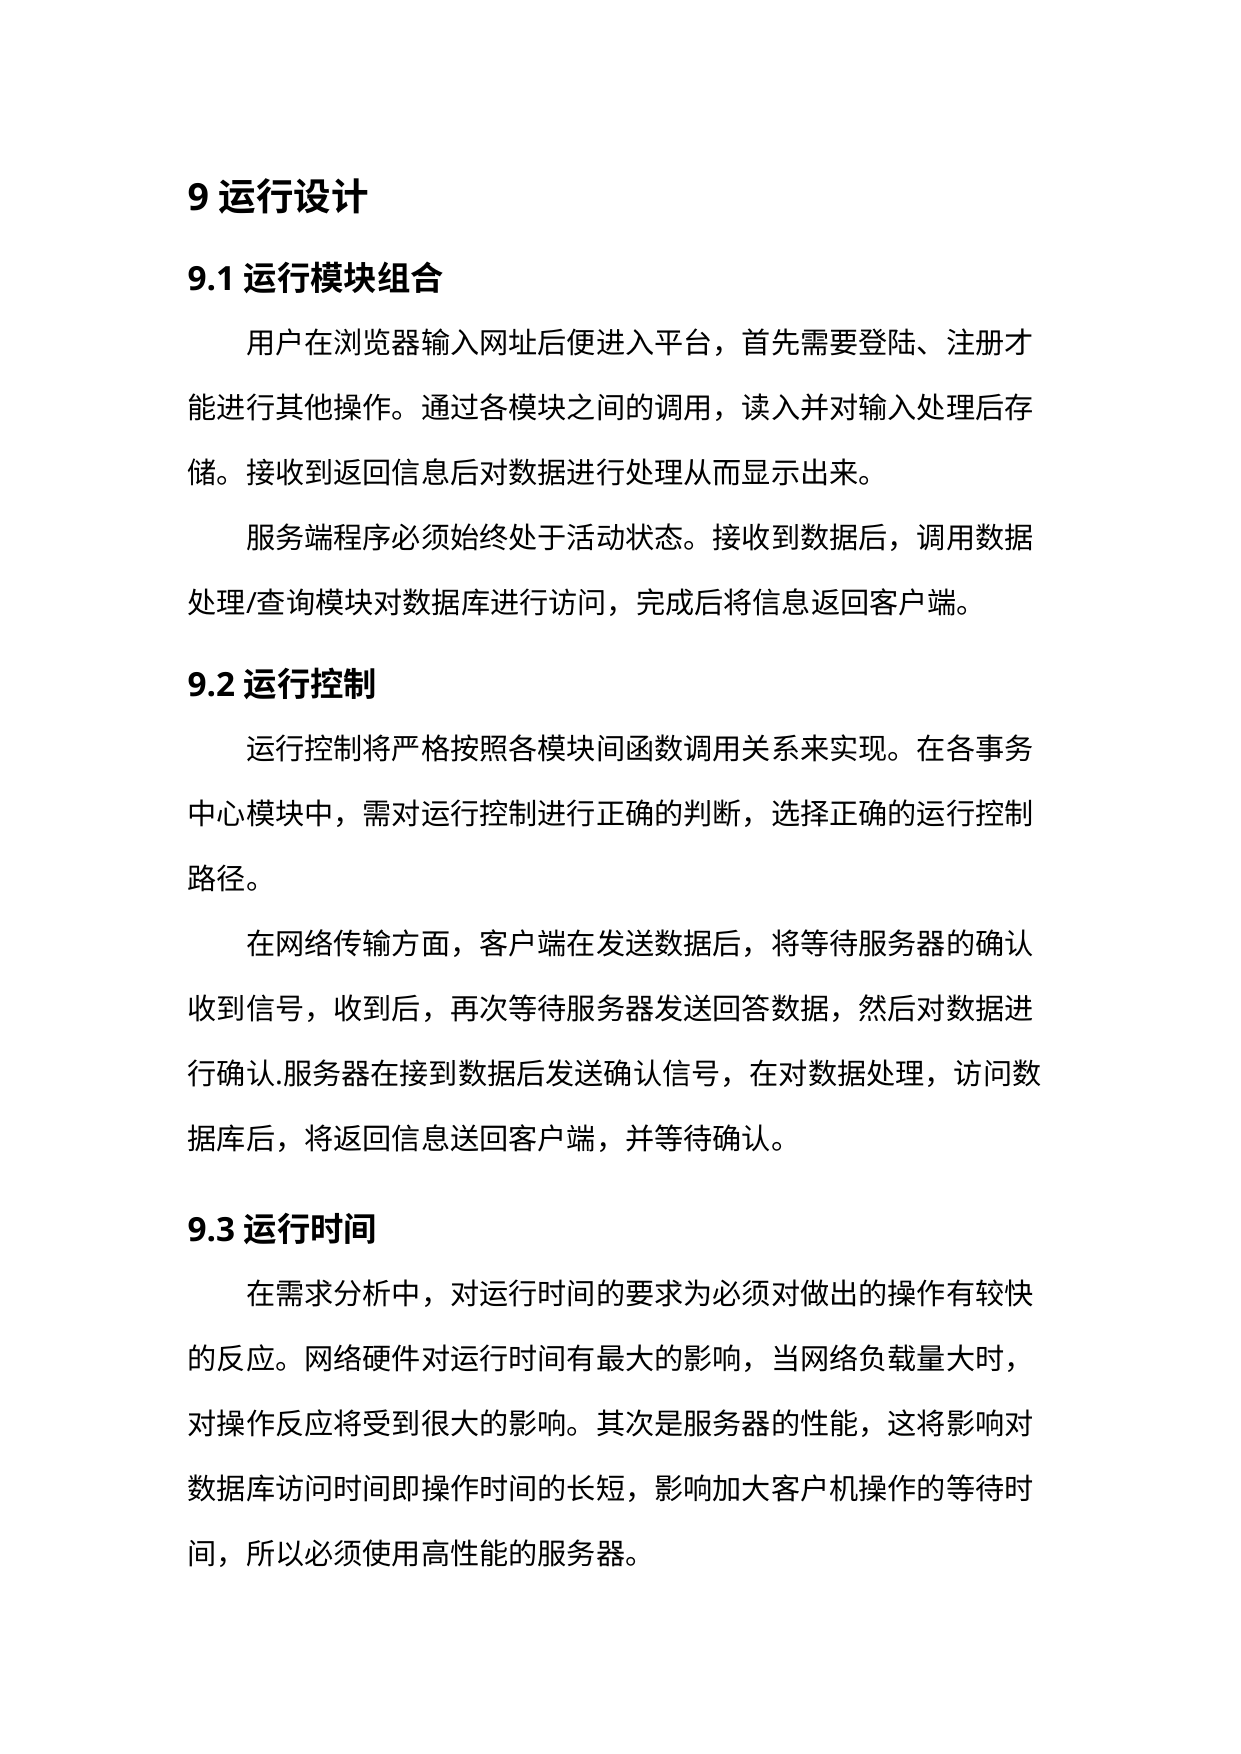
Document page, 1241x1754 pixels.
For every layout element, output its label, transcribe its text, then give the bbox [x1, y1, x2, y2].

text 服务端程序必须始终处于活动状态。接收到数据后，调用数据处理/查询模块对数据库进行访问，完成后将信息返回客户端。 [187, 503, 1053, 633]
text 9.3 运行时间 [187, 1194, 1053, 1259]
text 在网络传输方面，客户端在发送数据后，将等待服务器的确认收到信号，收到后，再次等待服务器发送回答数据，然后对数据进行确认.服务器在接到数据后发送确认信号，在对数据处理，访问数据库后，将返回信息送回客户端，并等待确认。 [187, 909, 1053, 1169]
text 运行控制将严格按照各模块间函数调用关系来实现。在各事务中心模块中，需对运行控制进行正确的判断，选择正确的运行控制路径。 [187, 714, 1053, 909]
text 在需求分析中，对运行时间的要求为必须对做出的操作有较快的反应。网络硬件对运行时间有最大的影响，当网络负载量大时，对操作反应将受到很大的影响。其次是服务器的性能，这将影响对数据库访问时间即操作时间的长短，影响加大客户机操作的等待时间，所以必须使用高性能的服务器。 [187, 1259, 1053, 1584]
text 9 运行设计 [187, 162, 1053, 227]
text 9.1 运行模块组合 [187, 243, 1053, 308]
text 用户在浏览器输入网址后便进入平台，首先需要登陆、注册才能进行其他操作。通过各模块之间的调用，读入并对输入处理后存储。接收到返回信息后对数据进行处理从而显示出来。 [187, 308, 1053, 503]
text 9.2 运行控制 [187, 649, 1053, 714]
